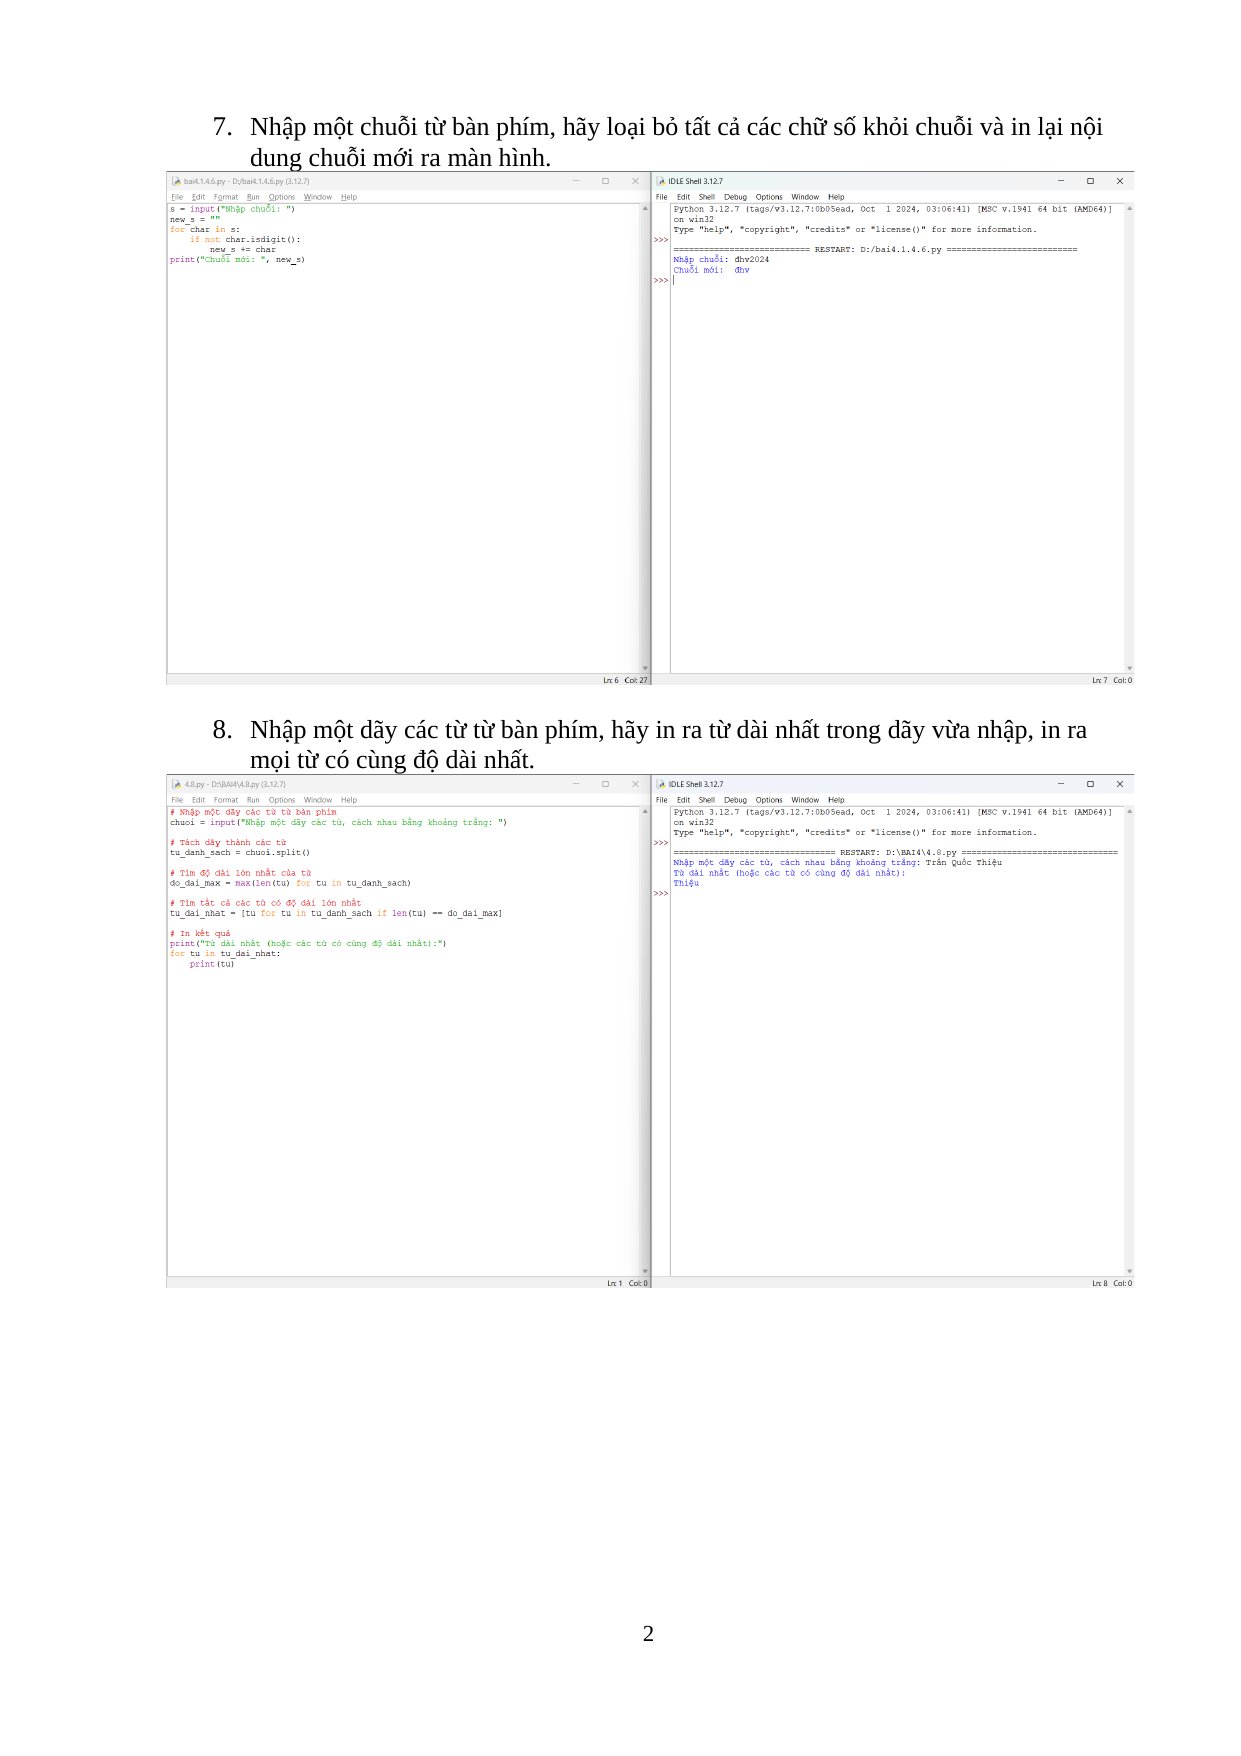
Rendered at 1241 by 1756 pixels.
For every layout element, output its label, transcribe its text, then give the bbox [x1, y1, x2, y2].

picture [166, 171, 1135, 685]
list Nhập một dãy các từ từ bàn phím, hãy in ra từ dài nhất trong dãy vừa nhập, in ra mọi từ có cùng độ dài nhất. [212, 713, 1134, 774]
picture [166, 774, 1135, 1288]
list Nhập một chuỗi từ bàn phím, hãy loại bỏ tất cả các chữ số khỏi chuỗi và in lại nội dung chuỗi mới ra màn hình. [212, 110, 1134, 171]
